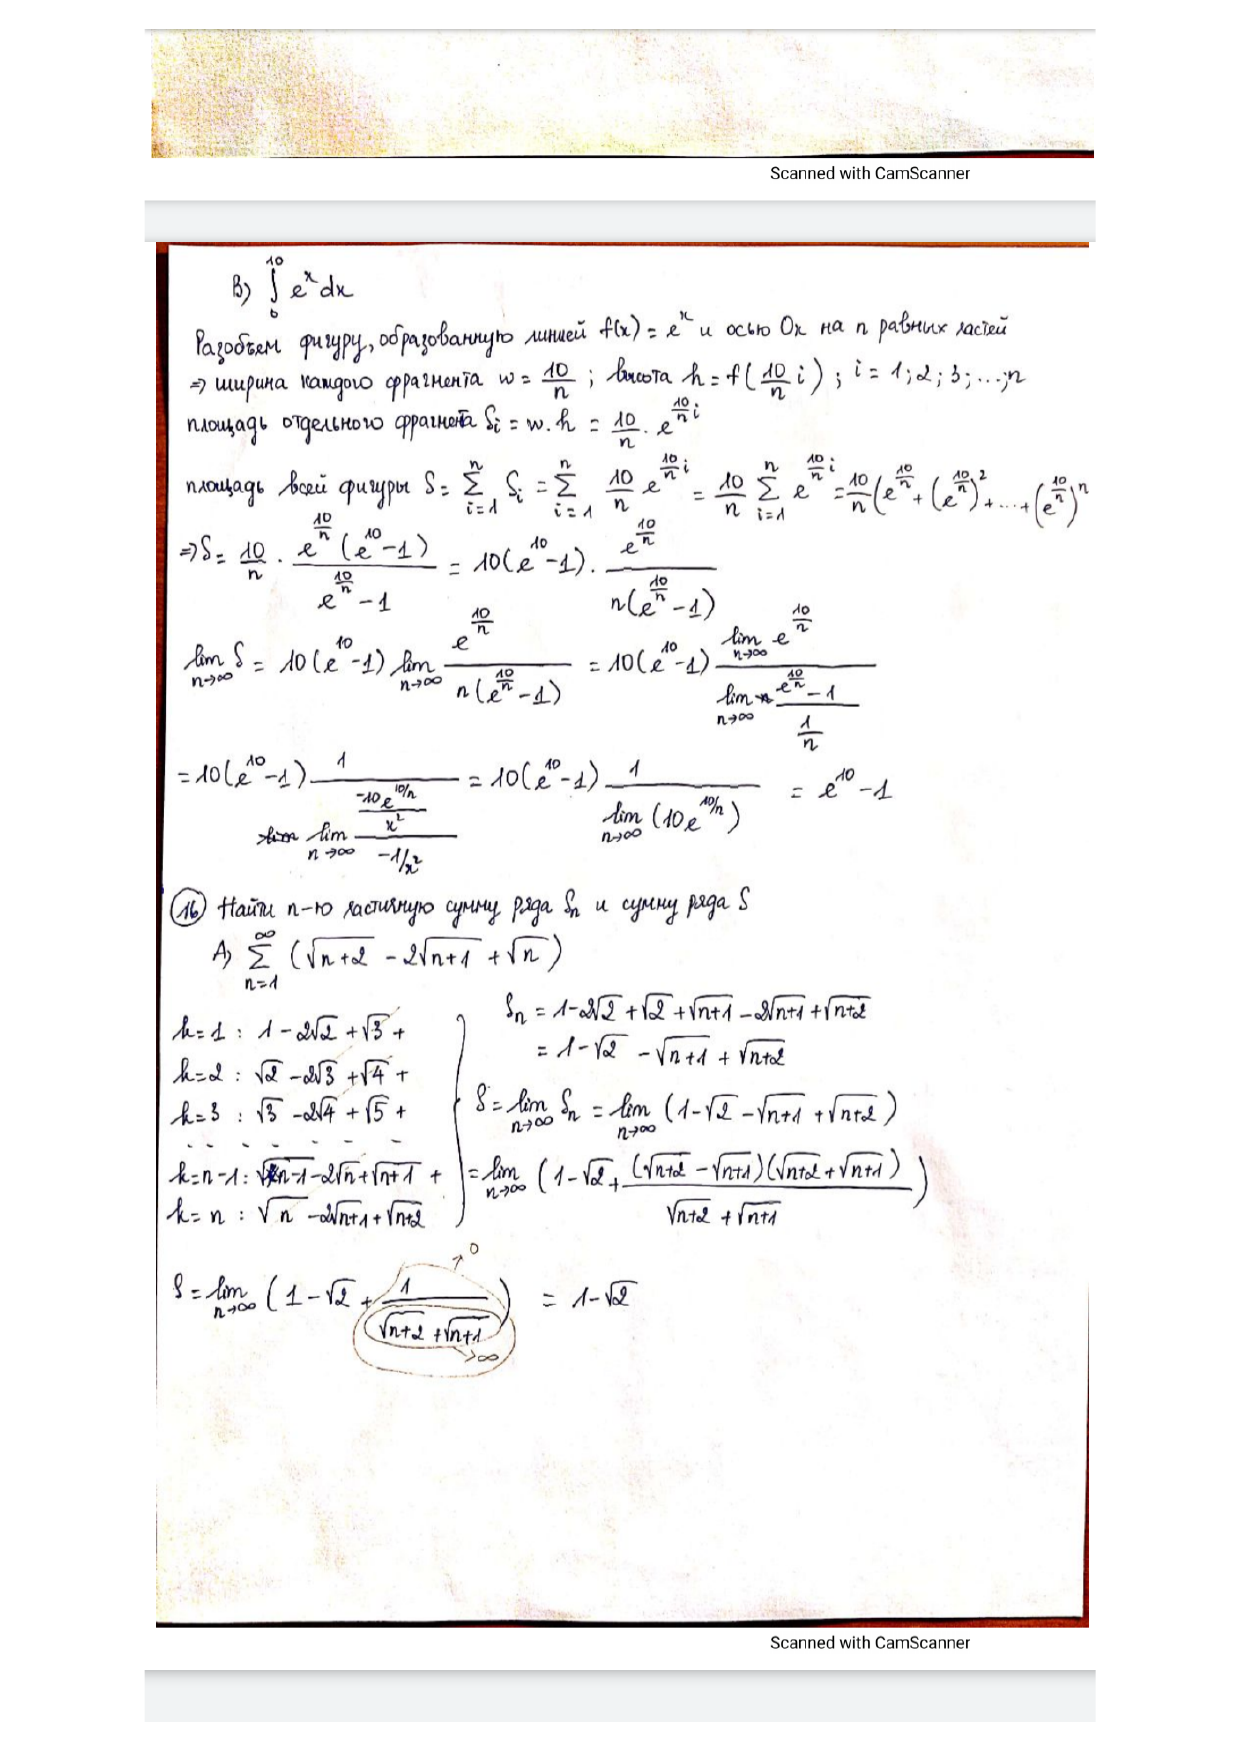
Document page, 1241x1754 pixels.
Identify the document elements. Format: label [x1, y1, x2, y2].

picture [144, 29, 1096, 1722]
